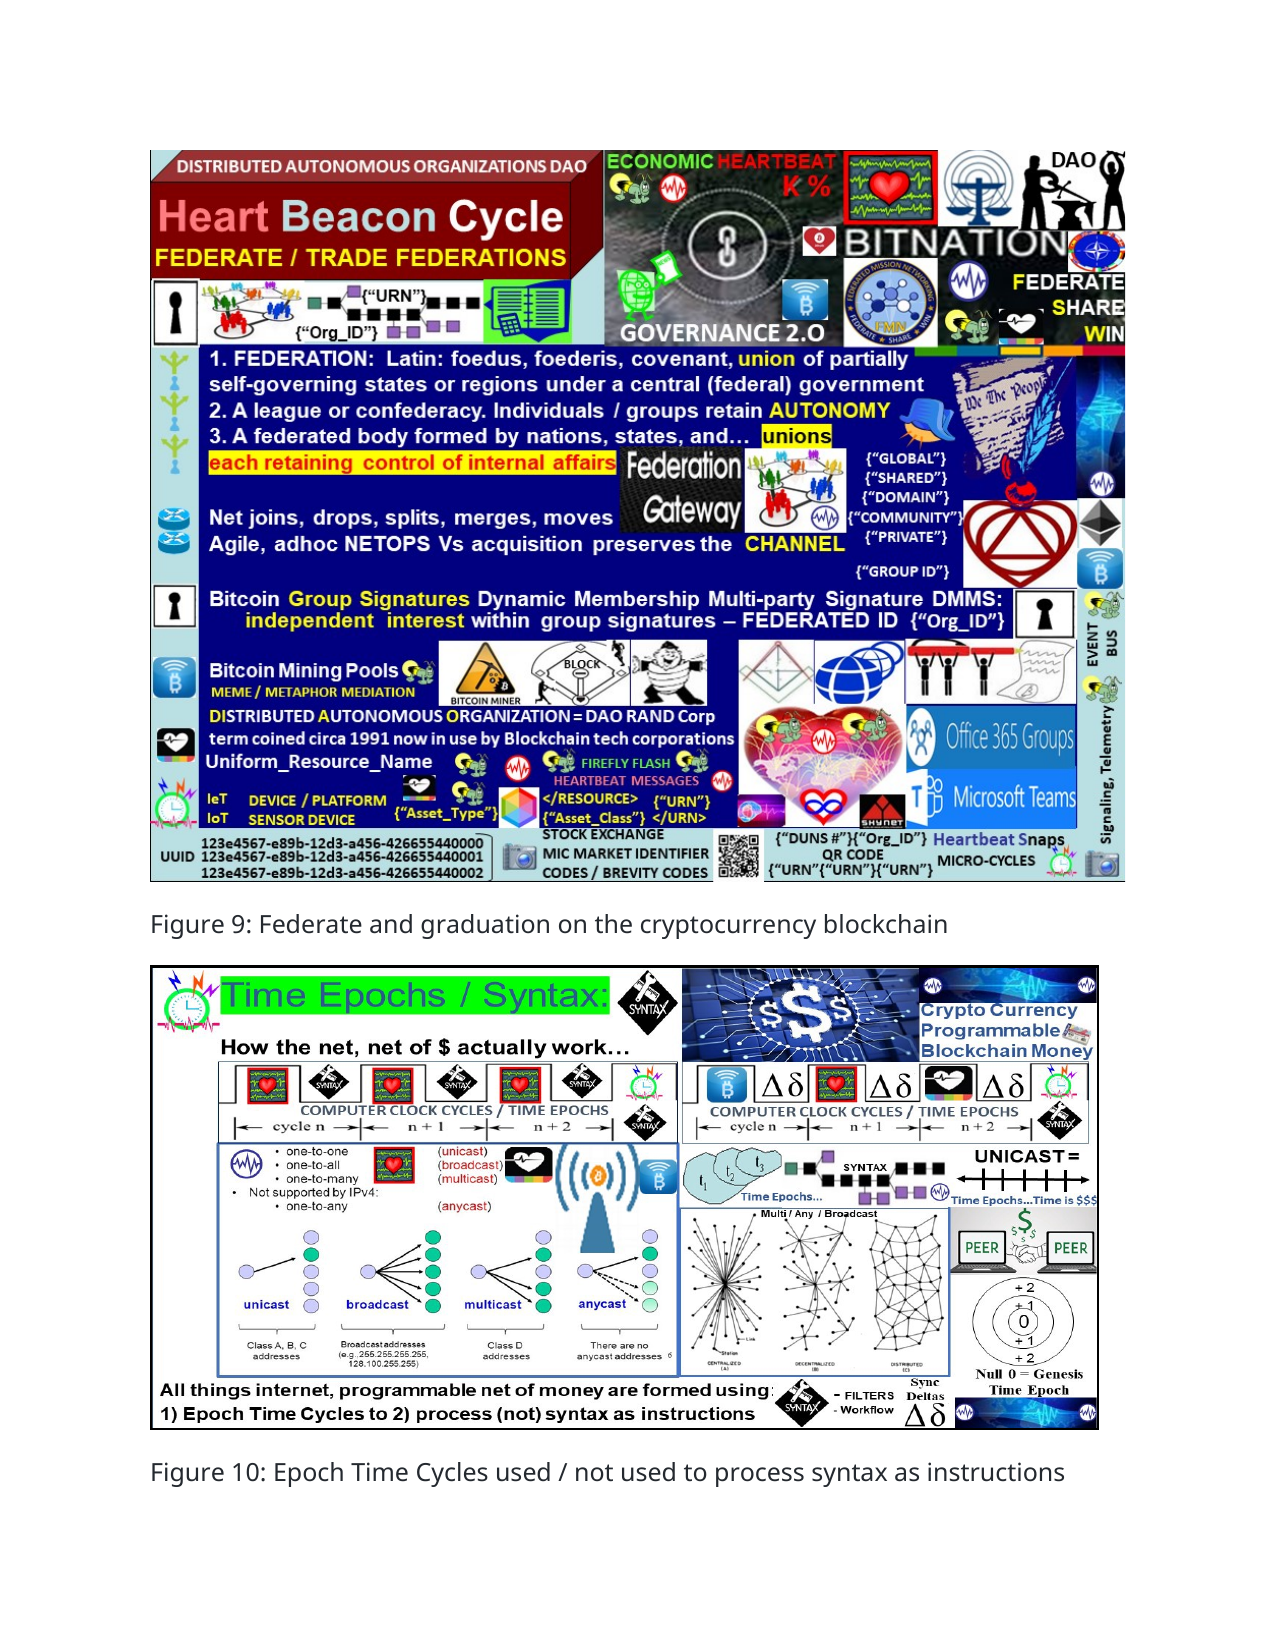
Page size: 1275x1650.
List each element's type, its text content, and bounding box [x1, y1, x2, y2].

text Figure 9: Federate and graduation on the cryptocurrency blockchain [150, 906, 1125, 940]
picture [150, 150, 1125, 882]
text Figure 10: Epoch Time Cycles used / not used to process syntax as instructions [150, 1455, 1125, 1489]
picture [152, 968, 1097, 1428]
